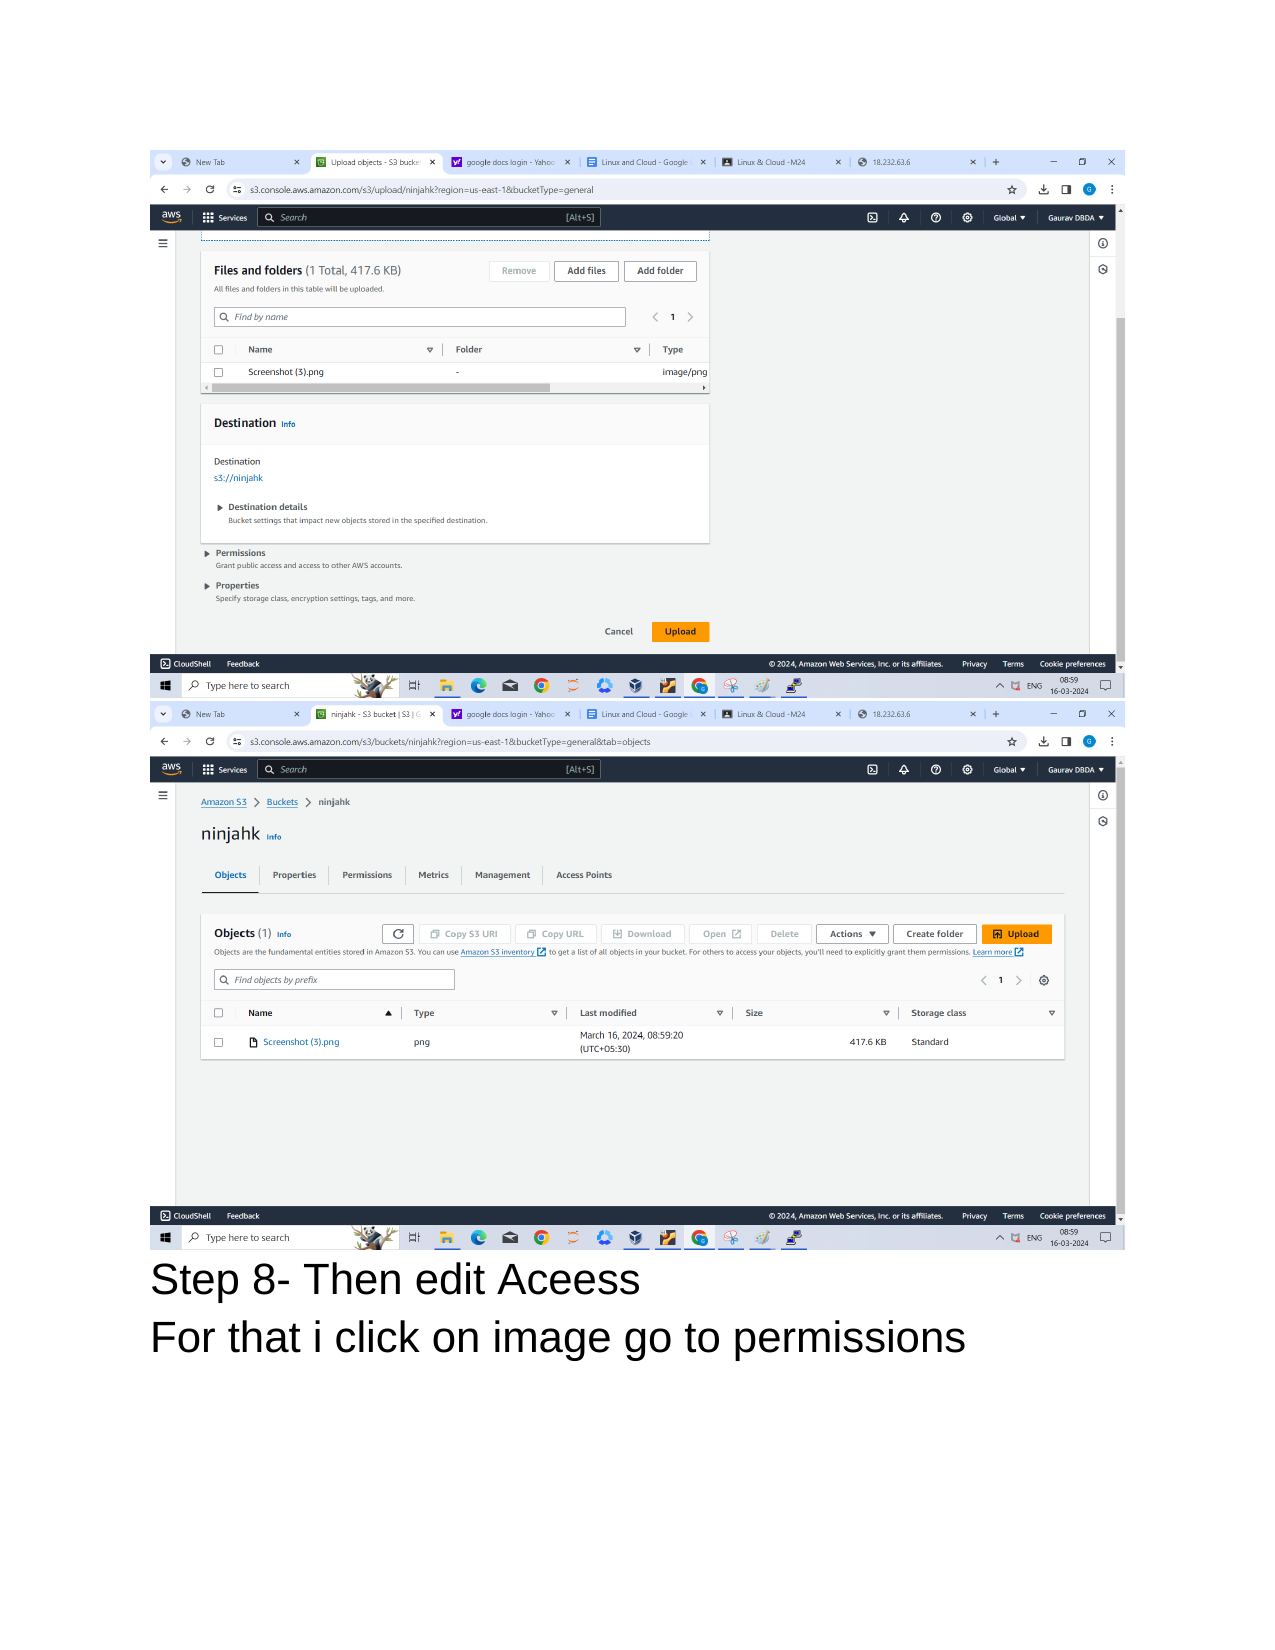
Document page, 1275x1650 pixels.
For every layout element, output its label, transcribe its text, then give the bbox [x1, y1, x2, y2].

picture [150, 150, 1125, 698]
text For that i click on image go to permissions [150, 1311, 1125, 1362]
picture [150, 701, 1125, 1250]
text Step 8- Then edit Aceess [150, 1253, 1125, 1304]
